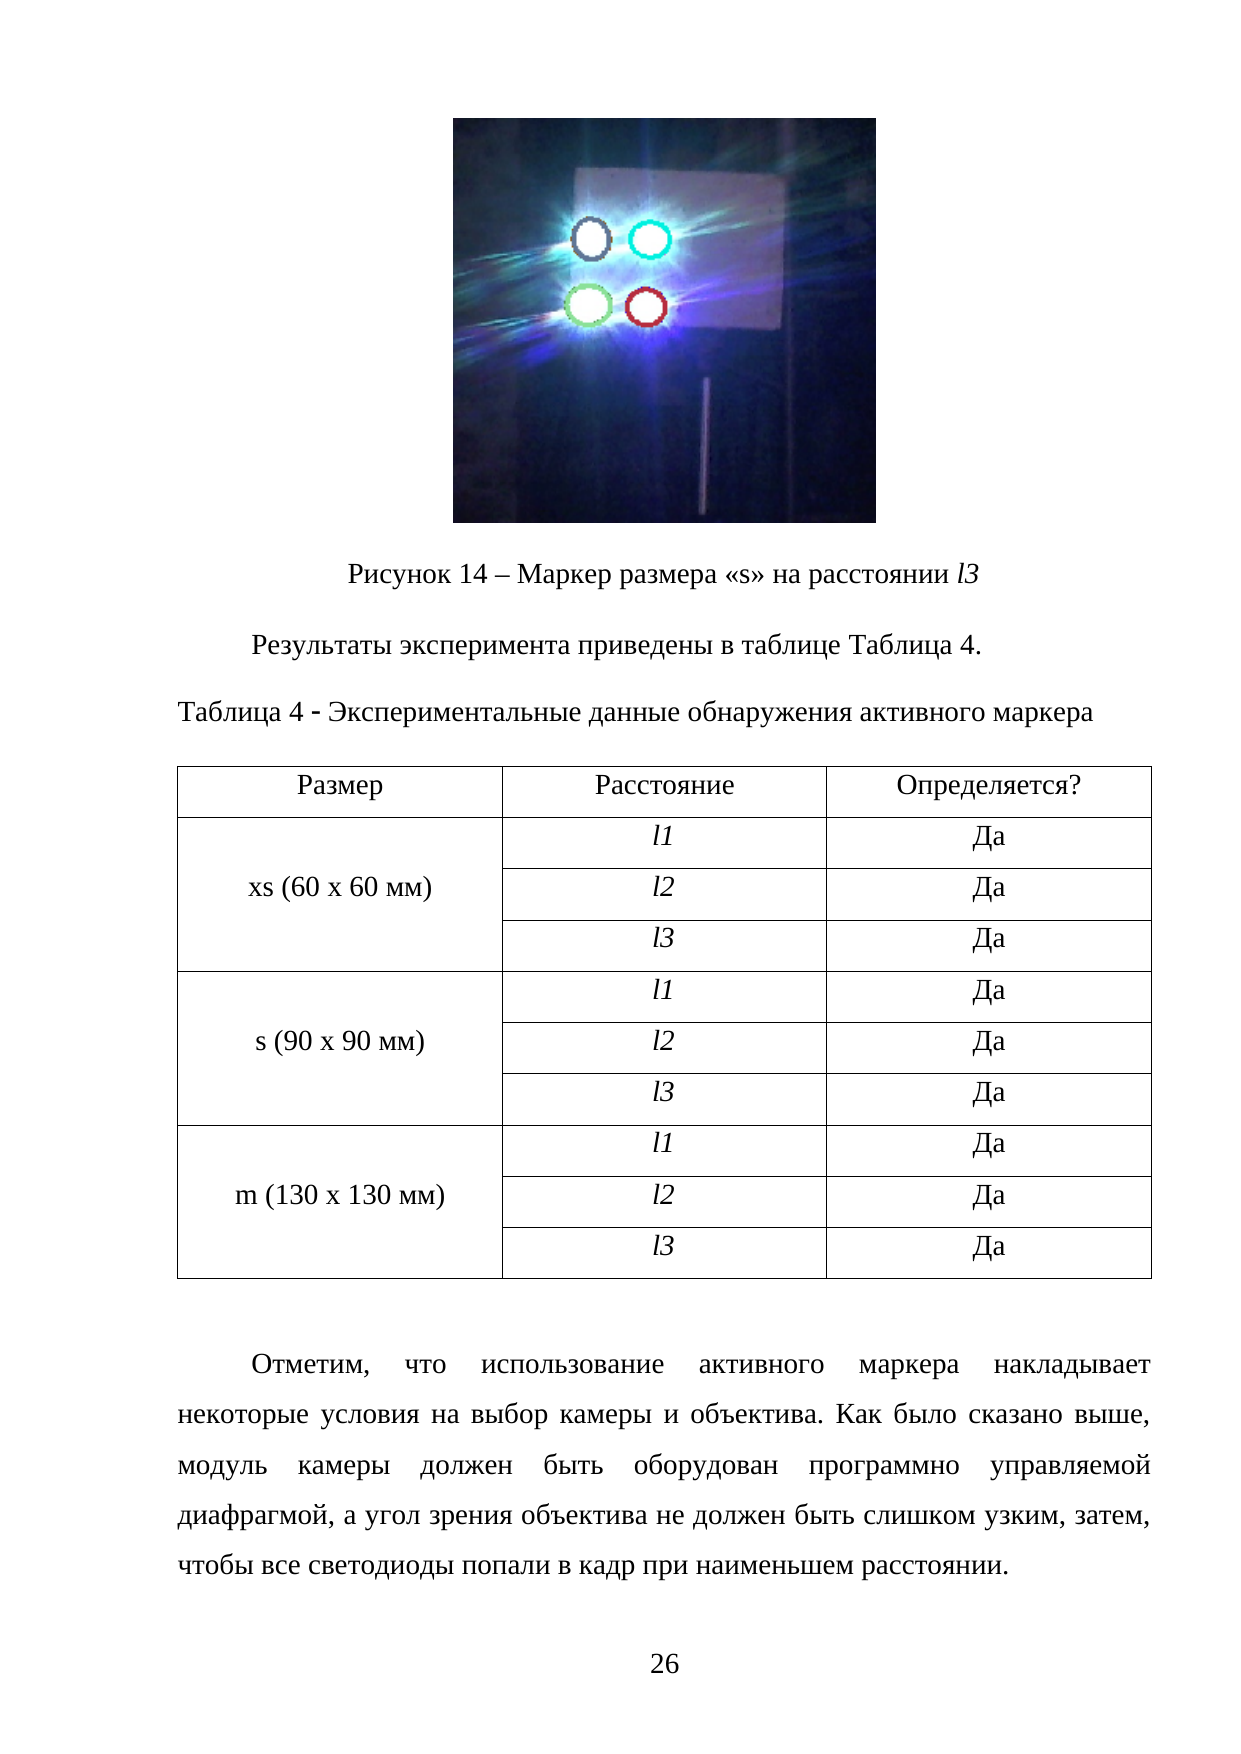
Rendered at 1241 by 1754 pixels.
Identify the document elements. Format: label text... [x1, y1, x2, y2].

table_cell l3 [503, 1074, 826, 1124]
table_header Размер [178, 767, 502, 817]
table_cell Да [827, 921, 1151, 971]
table_cell xs (60 x 60 мм) [178, 818, 502, 971]
table_cell Да [827, 869, 1151, 919]
text Рисунок 14 – Маркер размера «s» на расстоянии l3 [177, 556, 1152, 590]
table_cell Да [827, 1228, 1151, 1278]
table_cell Да [827, 972, 1151, 1022]
text Результаты эксперимента приведены в таблице Таблица 4. [177, 627, 1152, 661]
table_cell l2 [503, 869, 826, 919]
text Отметим, что использование активного маркера накладывает некоторые условия на выбор камеры и объектива. Как было сказано выше, модуль камеры должен быть оборудован программно управляемой диафрагмой, а угол зрения объектива не должен быть слишком узким, затем, чтобы все светодиоды попали в кадр при наименьшем расстоянии. [177, 1346, 1152, 1581]
table_cell l3 [503, 1228, 826, 1278]
text Таблица 4 Экспериментальные данные обнаружения активного маркера [177, 694, 1152, 728]
table_cell m (130 x 130 мм) [178, 1126, 502, 1278]
table_cell l1 [503, 972, 826, 1022]
table_cell l3 [503, 921, 826, 971]
table_cell Да [827, 1126, 1151, 1176]
table_cell l2 [503, 1177, 826, 1227]
table_cell l1 [503, 1126, 826, 1176]
table_cell Да [827, 818, 1151, 868]
table_cell Да [827, 1177, 1151, 1227]
table_cell Да [827, 1023, 1151, 1073]
table_cell s (90 x 90 мм) [178, 972, 502, 1124]
picture [453, 118, 876, 523]
table_cell l1 [503, 818, 826, 868]
table_header Определяется? [827, 767, 1151, 817]
table_cell l2 [503, 1023, 826, 1073]
table_header Расстояние [503, 767, 826, 817]
table_cell Да [827, 1074, 1151, 1124]
